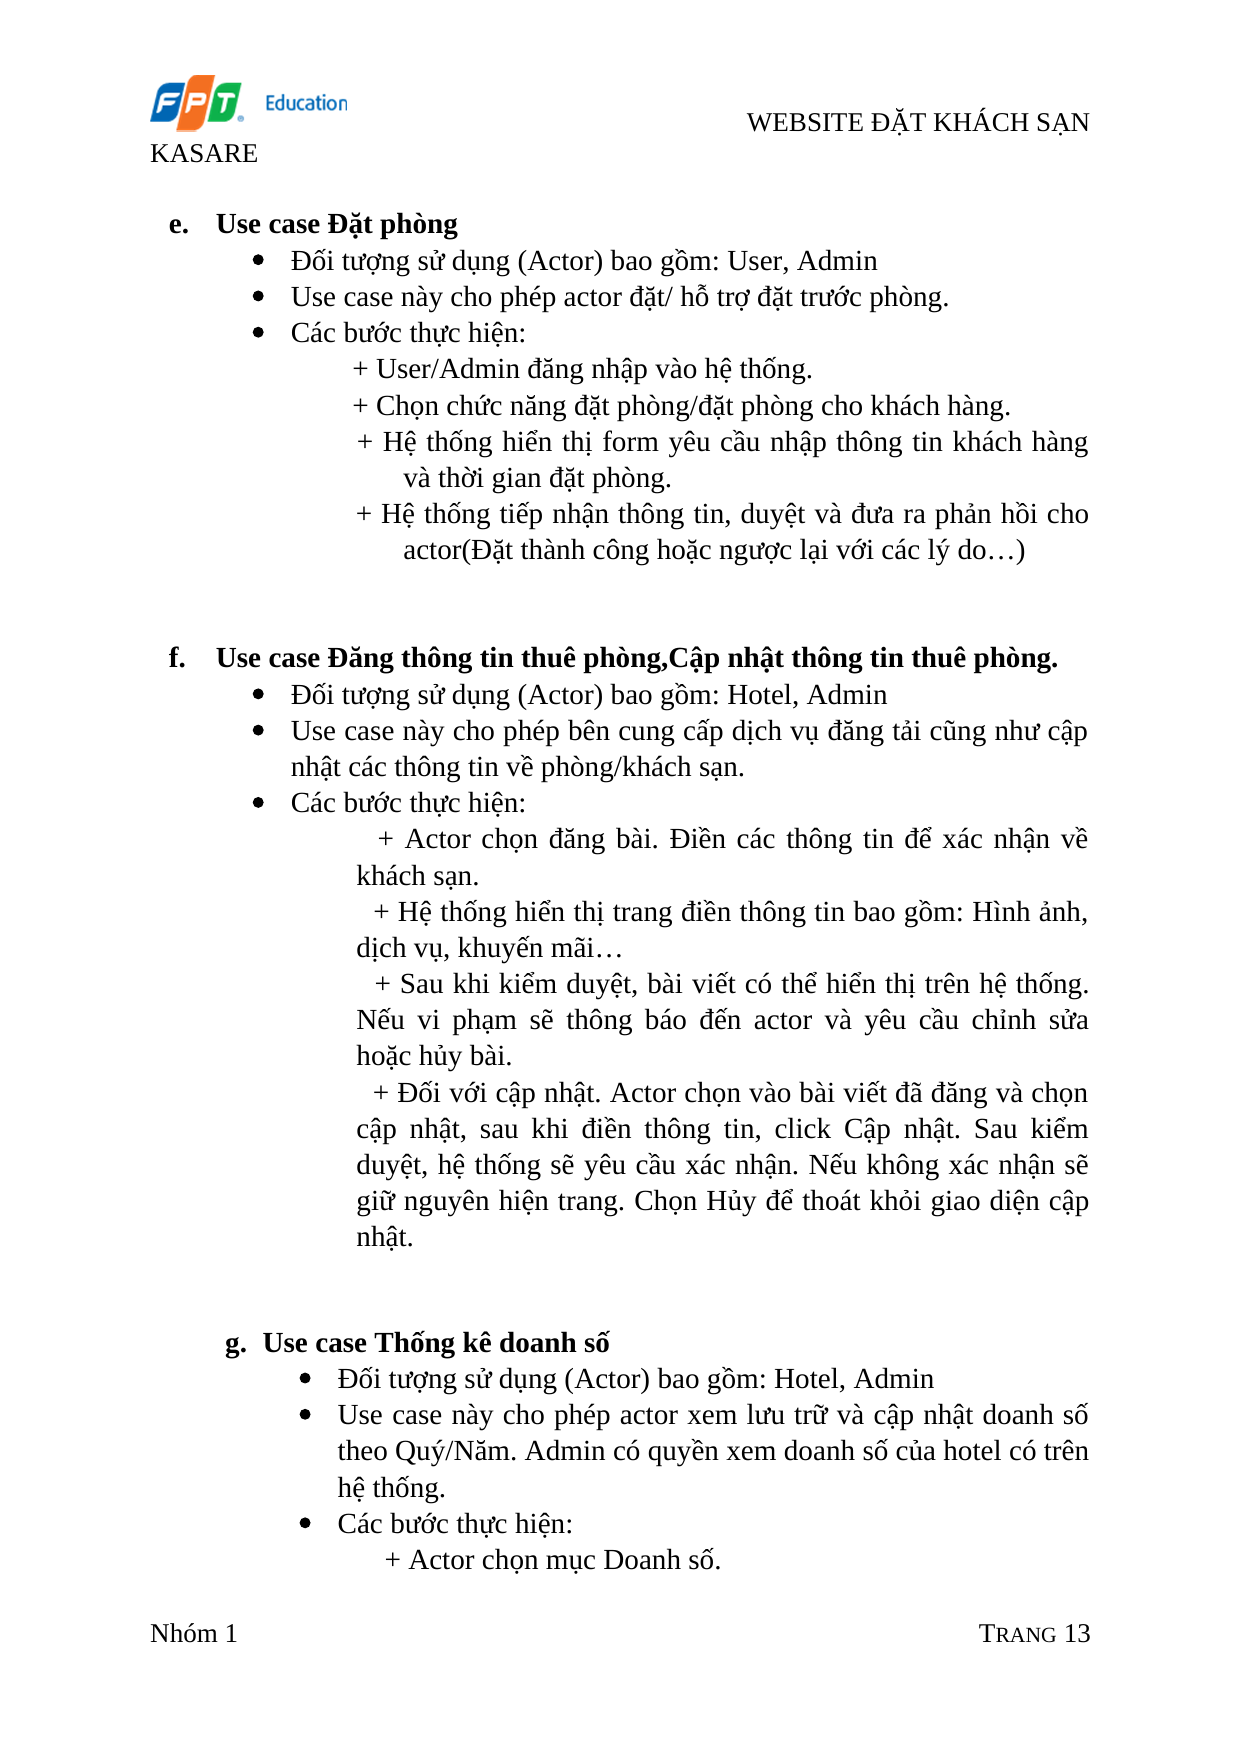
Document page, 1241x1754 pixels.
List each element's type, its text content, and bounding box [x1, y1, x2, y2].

list Các bước thực hiện: [253, 315, 1090, 349]
list Use case này cho phép actor xem lưu trữ và cập nhật doanh số theo Quý/Năm. Admin có quyền xem doanh số của hotel có trên hệ thống. [300, 1397, 1090, 1503]
list Đối tượng sử dụng (Actor) bao gồm: User, Admin [253, 243, 1090, 276]
list Các bước thực hiện: [300, 1506, 1090, 1539]
list + Actor chọn mục Doanh số. [384, 1542, 1090, 1576]
list Use case Đăng thông tin thuê phòng,Cập nhật thông tin thuê phòng. [169, 641, 1090, 674]
list + User/Admin đăng nhập vào hệ thống. [337, 351, 1090, 385]
list + Hệ thống hiển thị trang điền thông tin bao gồm: Hình ảnh, dịch vụ, khuyến mãi… [356, 894, 1090, 964]
list Use case Thống kê doanh số [225, 1325, 1090, 1358]
list + Đối với cập nhật. Actor chọn vào bài viết đã đăng và chọn cập nhật, sau khi điền thông tin, click Cập nhật. Sau kiểm duyệt, hệ thống sẽ yêu cầu xác nhận. Nếu không xác nhận sẽ giữ nguyên hiện trang. Chọn Hủy để thoát khỏi giao diện cập nhật. [356, 1075, 1090, 1253]
list Các bước thực hiện: [253, 785, 1090, 819]
picture [150, 75, 347, 132]
list + Chọn chức năng đặt phòng/đặt phòng cho khách hàng. [337, 388, 1090, 421]
list + Actor chọn đăng bài. Điền các thông tin để xác nhận về khách sạn. [356, 822, 1090, 891]
list Use case Đặt phòng [169, 207, 1090, 240]
list + Hệ thống tiếp nhận thông tin, duyệt và đưa ra phản hồi cho actor(Đặt thành công hoặc ngược lại với các lý do…) [337, 496, 1090, 566]
list + Hệ thống hiển thị form yêu cầu nhập thông tin khách hàng và thời gian đặt phòng. [337, 424, 1090, 493]
list Use case này cho phép actor đặt/ hỗ trợ đặt trước phòng. [253, 279, 1090, 313]
list Đối tượng sử dụng (Actor) bao gồm: Hotel, Admin [253, 677, 1090, 710]
list Đối tượng sử dụng (Actor) bao gồm: Hotel, Admin [300, 1361, 1090, 1395]
list Use case này cho phép bên cung cấp dịch vụ đăng tải cũng như cập nhật các thông tin về phòng/khách sạn. [253, 713, 1090, 783]
list + Sau khi kiểm duyệt, bài viết có thể hiển thị trên hệ thống. Nếu vi phạm sẽ thông báo đến actor và yêu cầu chỉnh sửa hoặc hủy bài. [356, 966, 1090, 1072]
